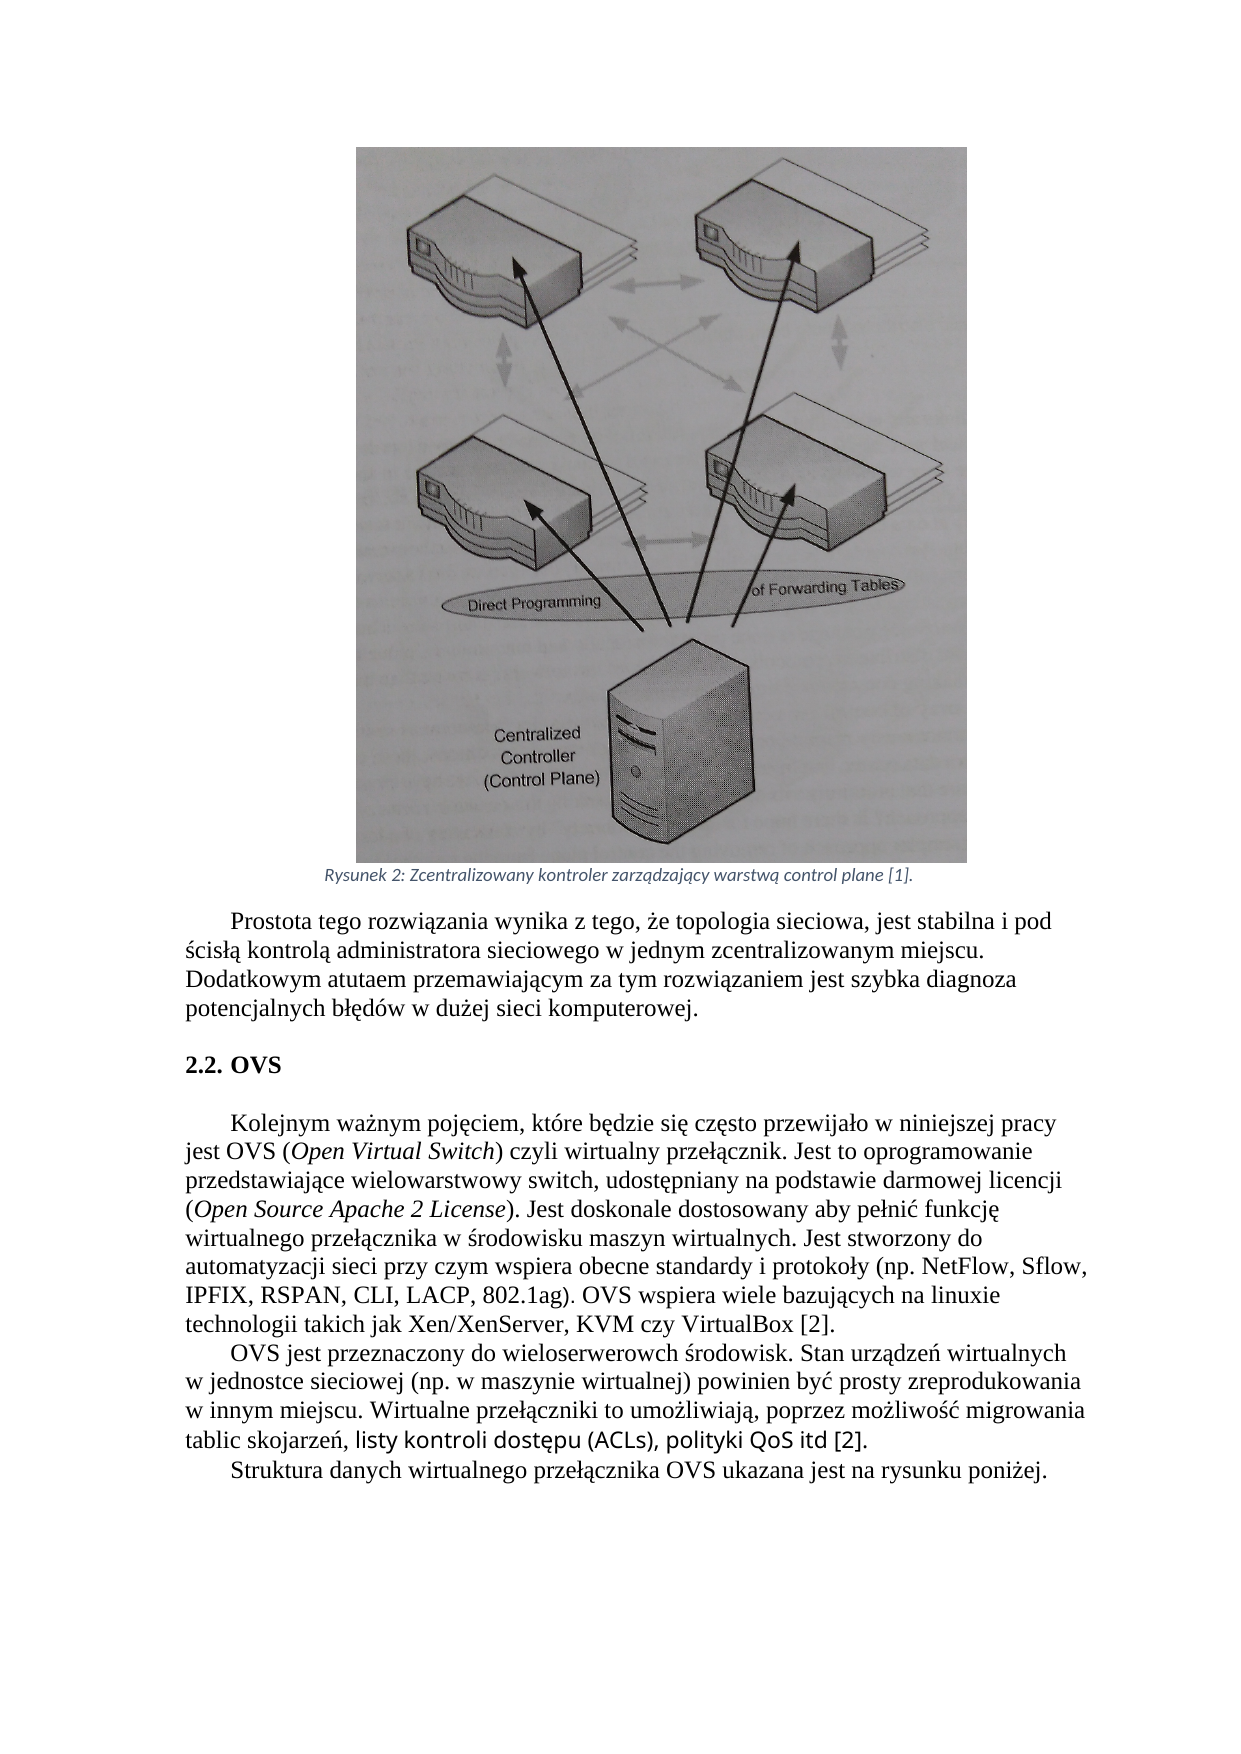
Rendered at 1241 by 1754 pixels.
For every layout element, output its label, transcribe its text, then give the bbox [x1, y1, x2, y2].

list OVS [185, 1050, 1093, 1079]
text Struktura danych wirtualnego przełącznika OVS ukazana jest na rysunku poniżej. [185, 1455, 1093, 1484]
text Rysunek 2: Zcentralizowany kontroler zarządzający warstwą control plane [1]. [148, 863, 1093, 886]
picture [356, 147, 967, 863]
text Kolejnym ważnym pojęciem, które będzie się często przewijało w niniejszej pracy jest OVS (Open Virtual Switch) czyli wirtualny przełącznik. Jest to oprogramowanie przedstawiające wielowarstwowy switch, udostępniany na podstawie darmowej licencji (Open Source Apache 2 License). Jest doskonale dostosowany aby pełnić funkcję wirtualnego przełącznika w środowisku maszyn wirtualnych. Jest stworzony do automatyzacji sieci przy czym wspiera obecne standardy i protokoły (np. NetFlow, Sflow, IPFIX, RSPAN, CLI, LACP, 802.1ag). OVS wspiera wiele bazujących na linuxie technologii takich jak Xen/XenServer, KVM czy VirtualBox [2]. [185, 1108, 1093, 1338]
text Prostota tego rozwiązania wynika z tego, że topologia sieciowa, jest stabilna i pod ścisłą kontrolą administratora sieciowego w jednym zcentralizowanym miejscu. Dodatkowym atutaem przemawiającym za tym rozwiązaniem jest szybka diagnoza potencjalnych błędów w dużej sieci komputerowej. [185, 906, 1093, 1021]
text OVS jest przeznaczony do wieloserwerowch środowisk. Stan urządzeń wirtualnych w jednostce sieciowej (np. w maszynie wirtualnej) powinien być prosty zreprodukowania w innym miejscu. Wirtualne przełączniki to umożliwiają, poprzez możliwość migrowania tablic skojarzeń, listy kontroli dostępu (ACLs), polityki QoS itd [2]. [185, 1338, 1093, 1455]
